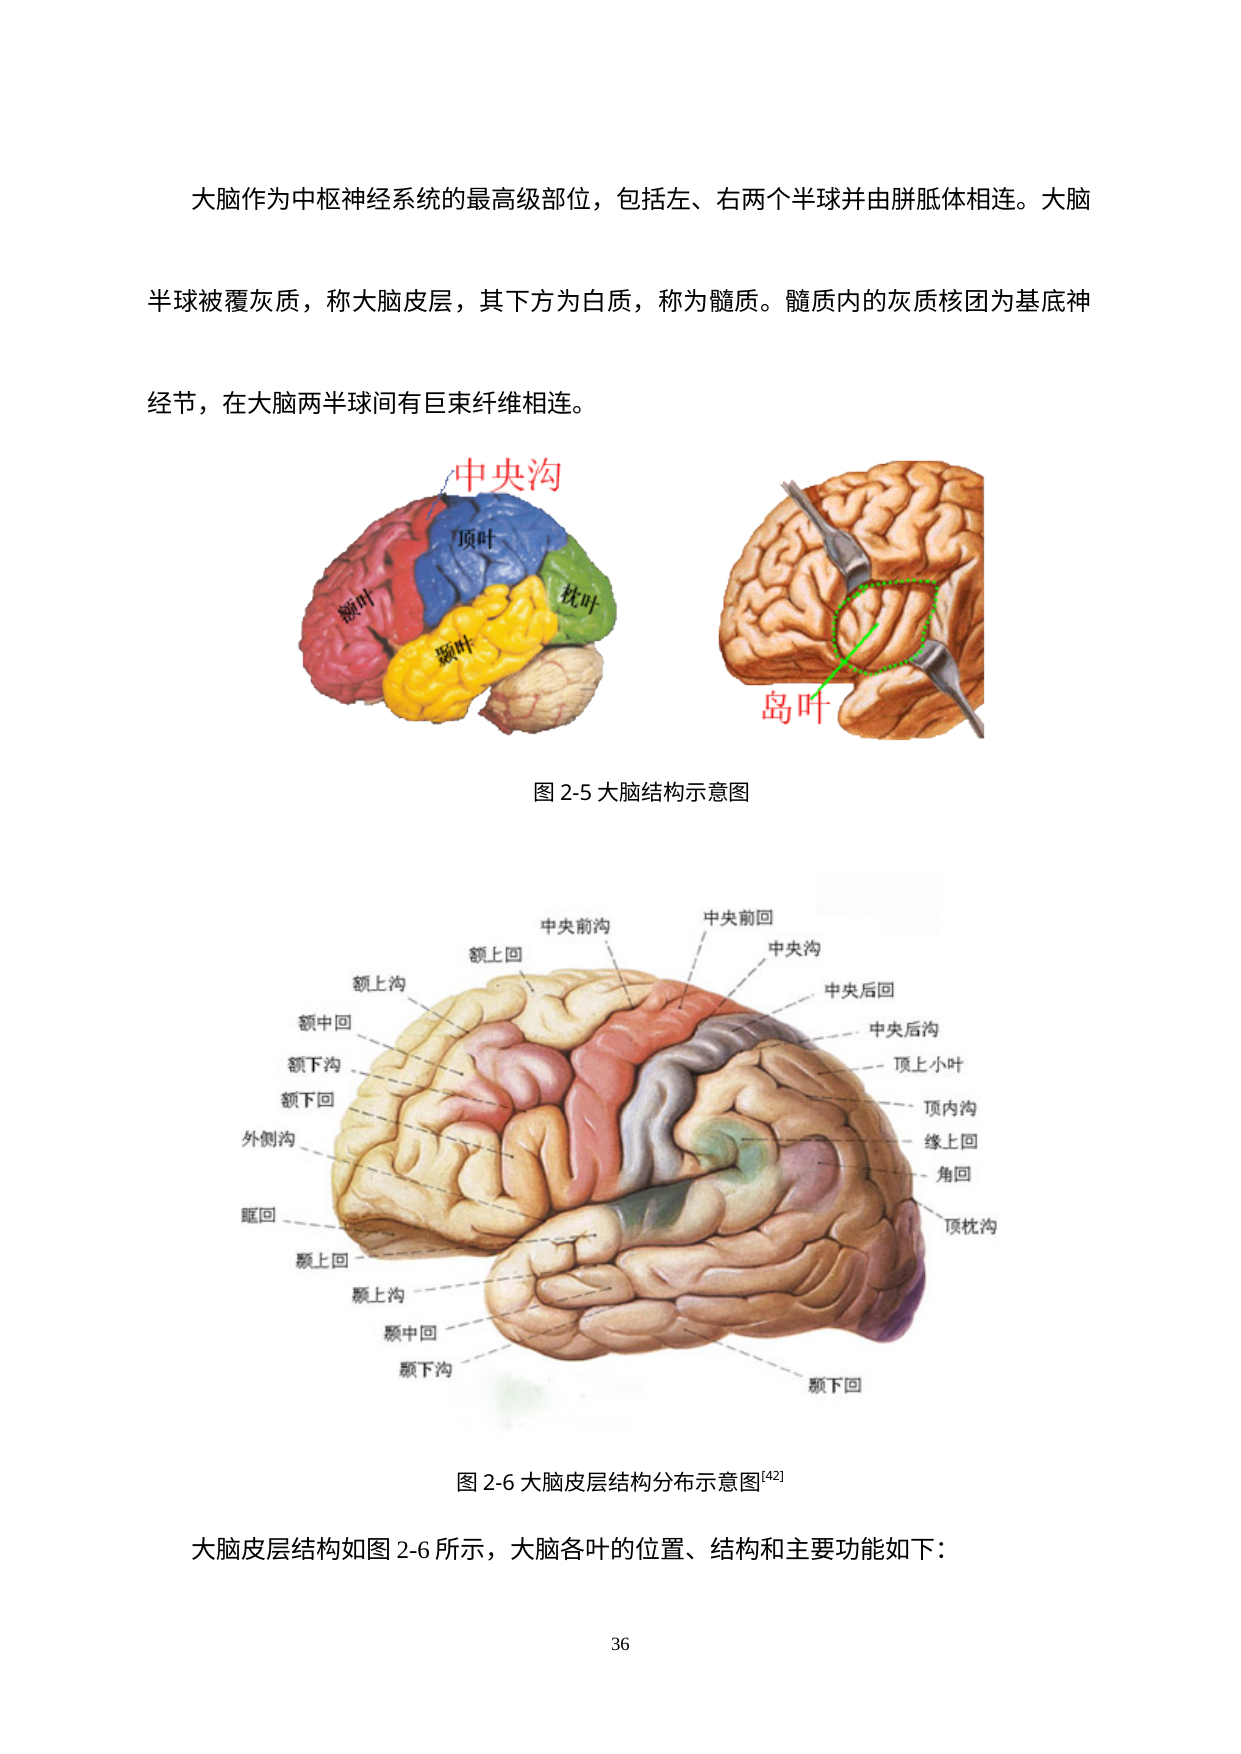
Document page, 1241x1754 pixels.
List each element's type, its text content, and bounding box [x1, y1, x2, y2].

text 图2-6 大脑皮层结构分布示意图[42] [148, 1463, 1092, 1497]
picture [241, 871, 1000, 1441]
text 大脑作为中枢神经系统的最高级部位，包括左、右两个半球并由胼胝体相连。大脑半球被覆灰质，称大脑皮层，其下方为白质，称为髓质。髓质内的灰质核团为基底神经节，在大脑两半球间有巨束纤维相连。 [148, 164, 1092, 436]
text 大脑皮层结构如图2-6所示，大脑各叶的位置、结构和主要功能如下： [148, 1513, 1092, 1581]
picture [289, 453, 994, 750]
text 图2-5 大脑结构示意图 [148, 774, 1092, 808]
